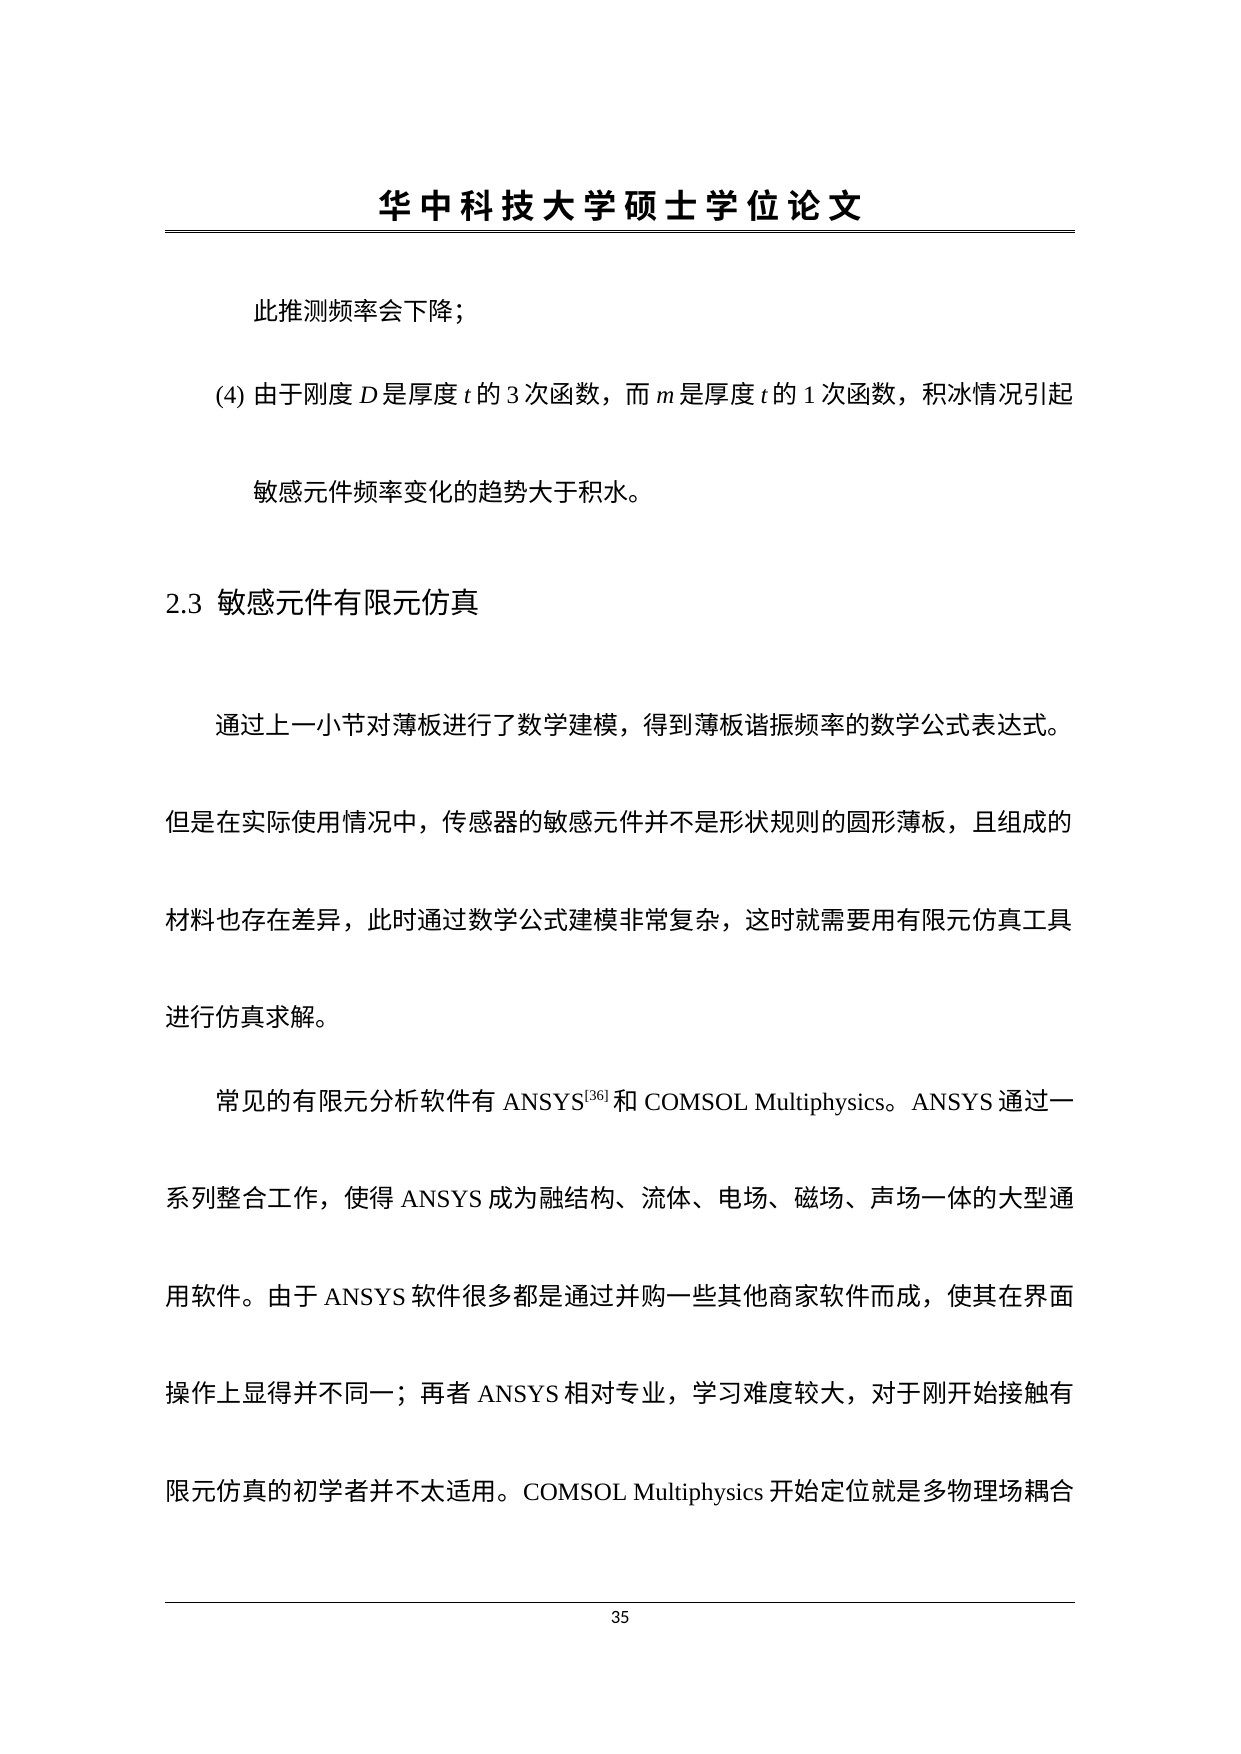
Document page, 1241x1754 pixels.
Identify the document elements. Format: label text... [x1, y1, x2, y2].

text 通过上一小节对薄板进行了数学建模，得到薄板谐振频率的数学公式表达式。但是在实际使用情况中，传感器的敏感元件并不是形状规则的圆形薄板，且组成的材料也存在差异，此时通过数学公式建模非常复杂，这时就需要用有限元仿真工具进行仿真求解。 [165, 691, 1075, 1048]
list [215, 277, 1075, 342]
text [165, 1067, 1075, 1522]
list 敏感元件有限元仿真 [165, 568, 1075, 633]
list 由于刚度D是厚度t的3次函数，而m是厚度t的1次函数，积冰情况引起敏感元件频率变化的趋势大于积水。 [215, 360, 1075, 523]
